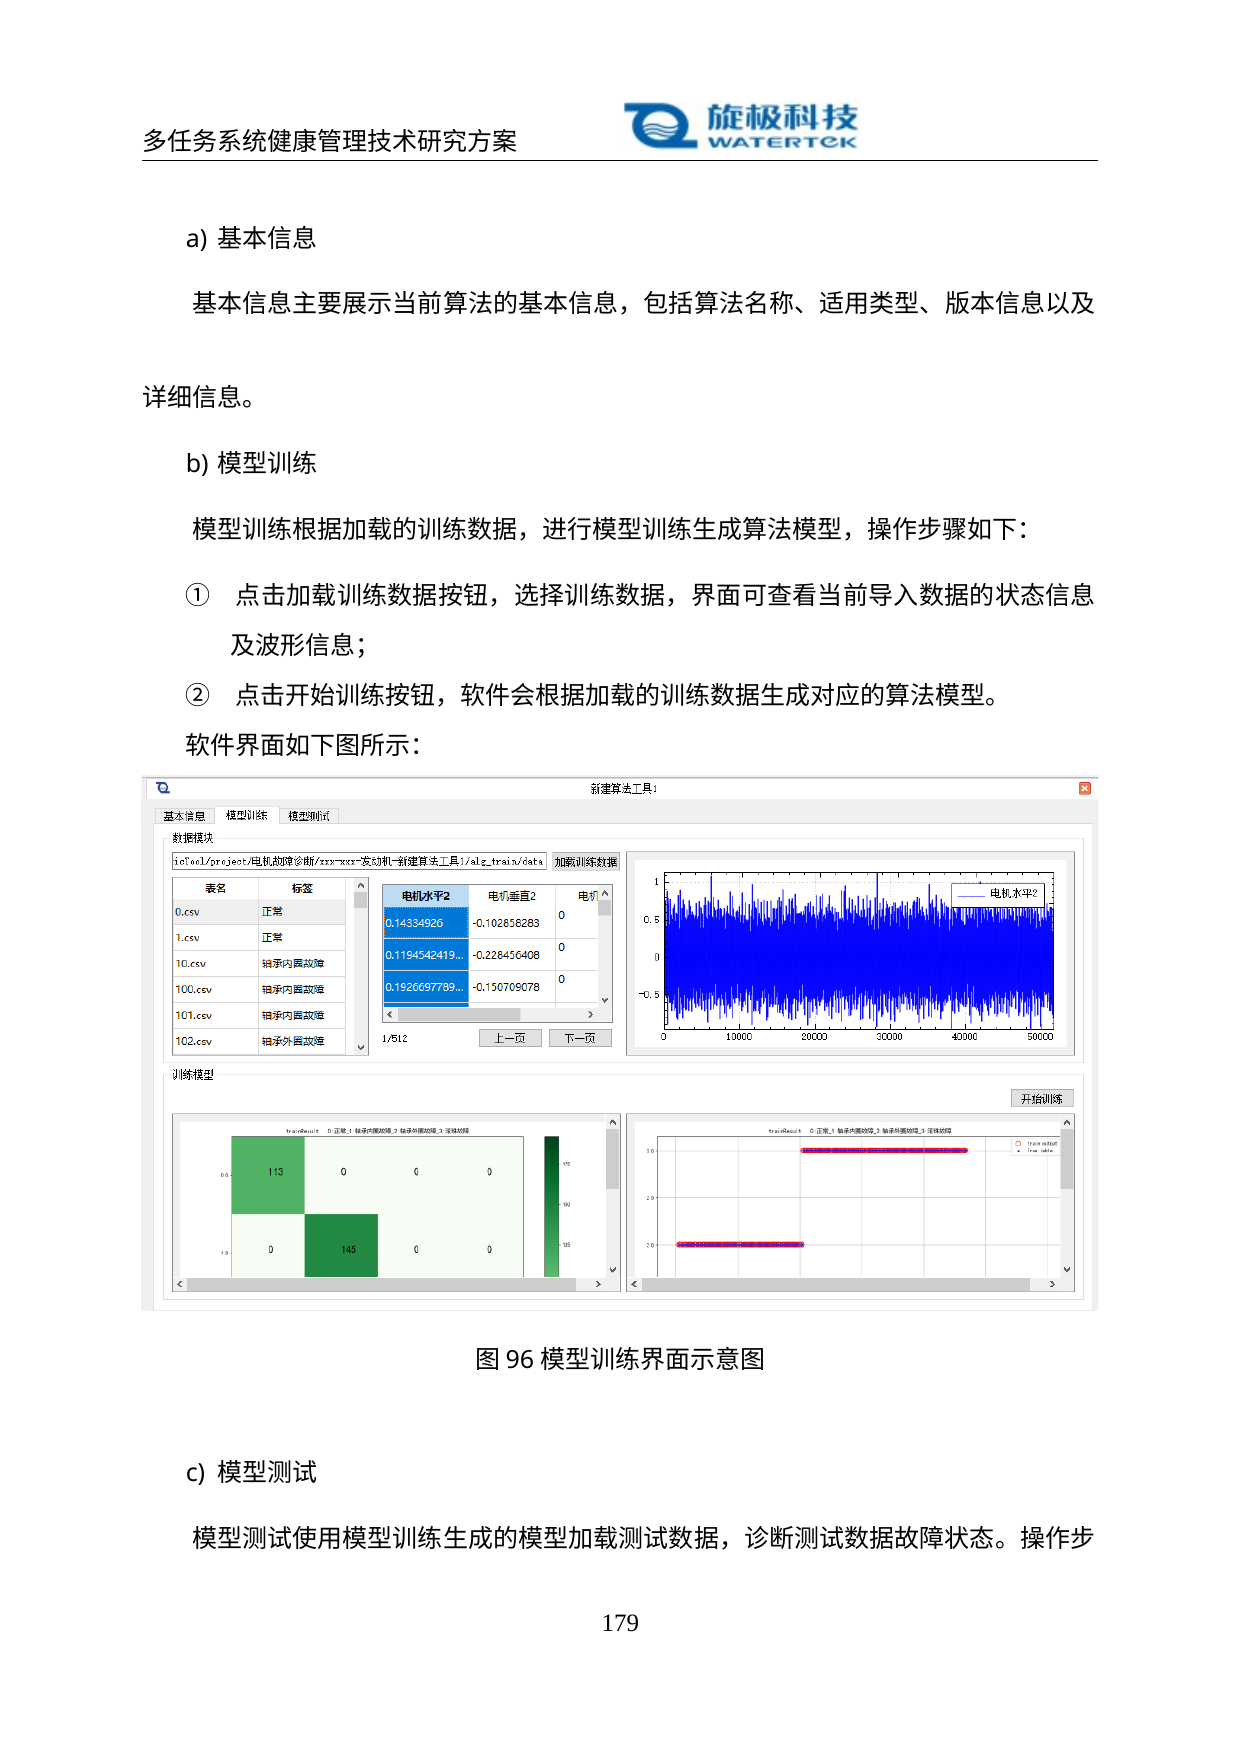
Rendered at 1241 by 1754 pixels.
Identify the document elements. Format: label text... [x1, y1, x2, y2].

list 点击开始训练按钮，软件会根据加载的训练数据生成对应的算法模型。 [186, 675, 1098, 711]
list 基本信息 [186, 218, 1098, 254]
list 模型训练 [186, 443, 1098, 480]
list 模型测试 [186, 1452, 1098, 1489]
text 基本信息主要展示当前算法的基本信息，包括算法名称、适用类型、版本信息以及详细信息。 [142, 268, 1098, 430]
list 模型训练界面示意图 [142, 1324, 1098, 1392]
list 点击加载训练数据按钮，选择训练数据，界面可查看当前导入数据的状态信息及波形信息； [186, 575, 1098, 661]
text 模型测试使用模型训练生成的模型加载测试数据，诊断测试数据故障状态。操作步骤如下： [142, 1502, 1098, 1570]
text 软件界面如下图所示： [186, 725, 1098, 761]
picture [141, 775, 1099, 1311]
text 模型训练根据加载的训练数据，进行模型训练生成算法模型，操作步骤如下： [142, 493, 1098, 561]
picture [623, 100, 861, 151]
